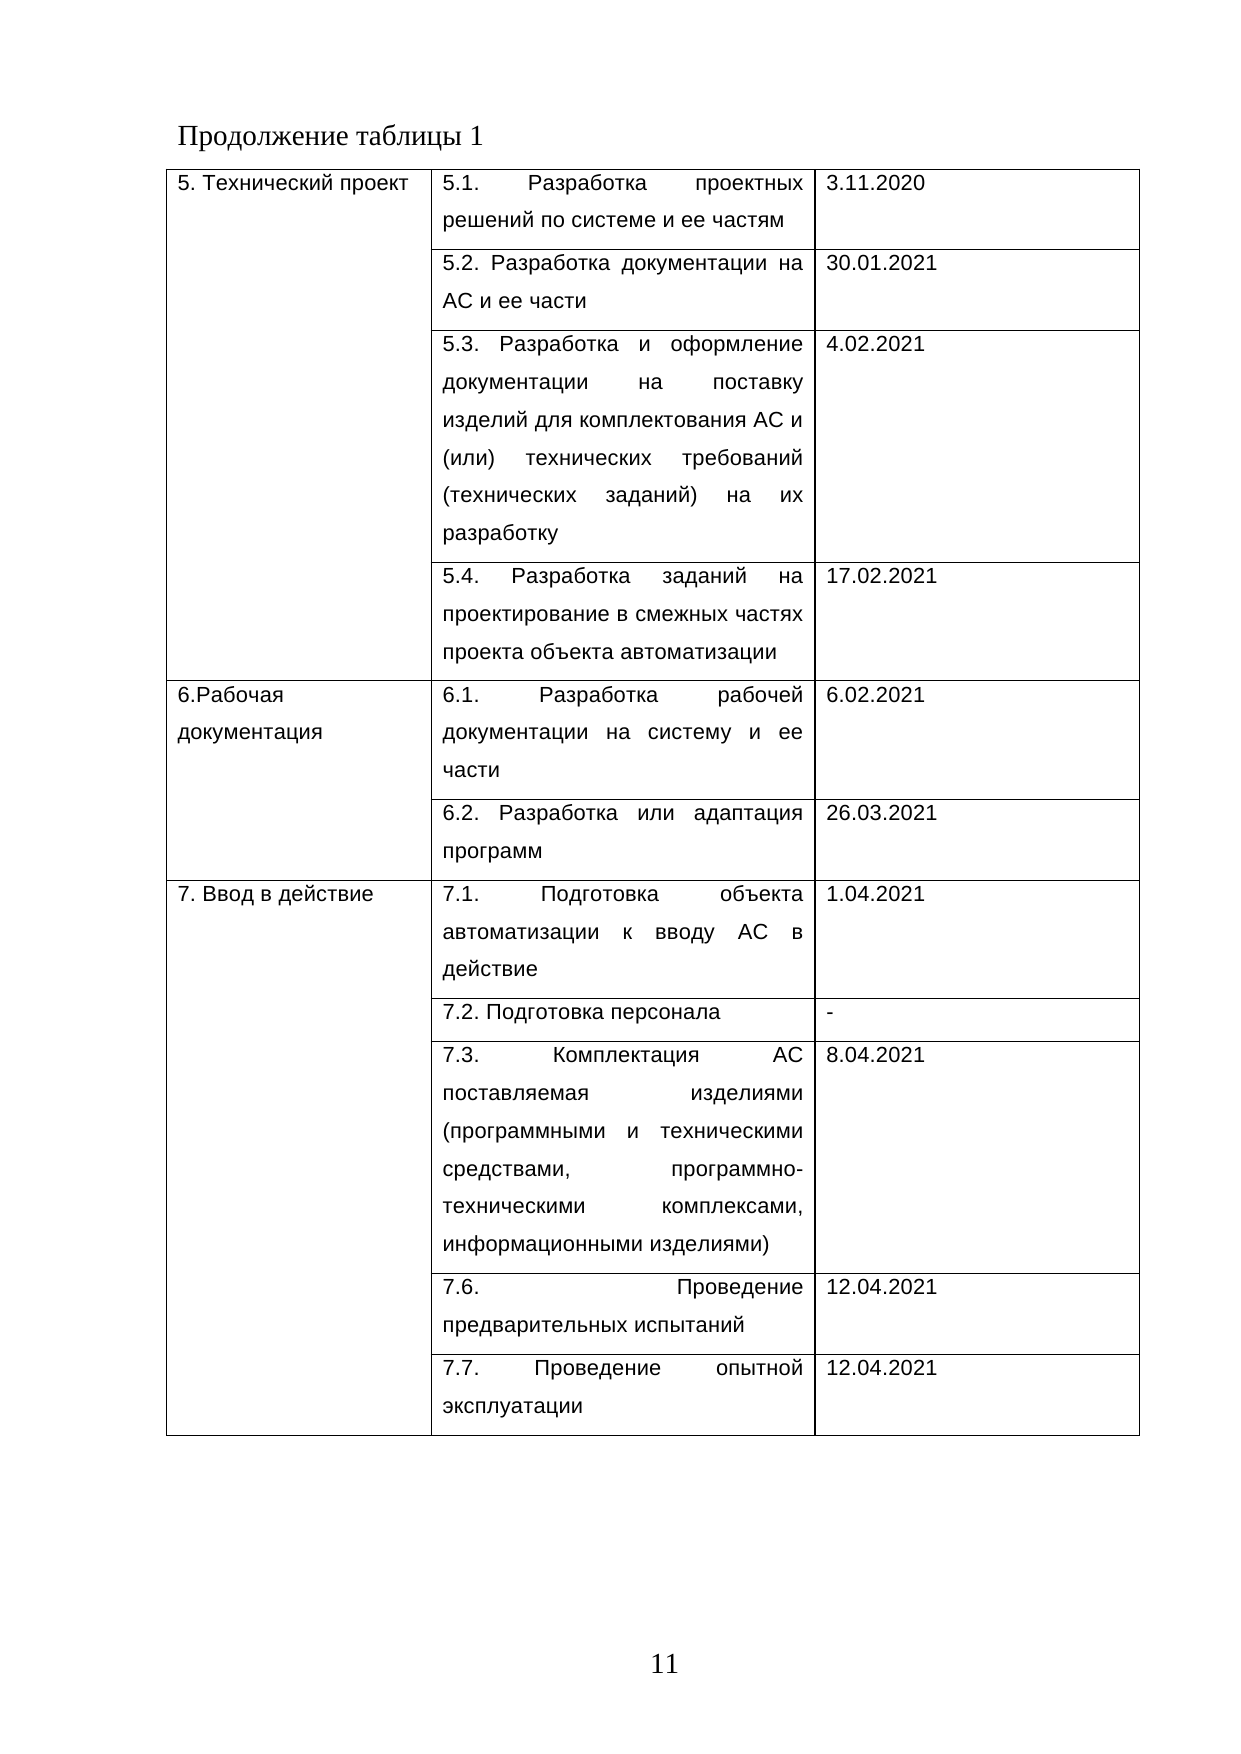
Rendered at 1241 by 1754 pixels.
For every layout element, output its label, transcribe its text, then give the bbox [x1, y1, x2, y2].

table_cell 4.02.2021 [816, 331, 1139, 562]
table_cell 17.02.2021 [816, 563, 1139, 680]
table_cell 7. Ввод в действие [167, 881, 431, 1434]
table_cell 30.01.2021 [816, 250, 1139, 330]
table_header 5. Технический проект [167, 170, 431, 680]
table_cell 7.1. Подготовка объекта автоматизации к вводу АС в действие [432, 881, 814, 998]
table_cell 7.3. Комплектация АС поставляемая изделиями (программными и техническими средствами, программно-техническими комплексами, информационными изделиями) [432, 1042, 814, 1273]
table_cell 12.04.2021 [816, 1355, 1139, 1434]
table_cell 6.02.2021 [816, 681, 1139, 799]
table_cell 5.3. Разработка и оформление документации на поставку изделий для комплектования АС и (или) технических требований (технических заданий) на их разработку [432, 331, 814, 562]
table_cell 6.2. Разработка или адаптация программ [432, 800, 814, 880]
table_cell 6.Рабочая документация [167, 681, 431, 880]
table_cell 5.4. Разработка заданий на проектирование в смежных частях проекта объекта автоматизации [432, 563, 814, 680]
table_cell 6.1. Разработка рабочей документации на систему и ее части [432, 681, 814, 799]
table_header 3.11.2020 [816, 170, 1139, 249]
table_cell 26.03.2021 [816, 800, 1139, 880]
table_cell 1.04.2021 [816, 881, 1139, 998]
table_cell 7.6. Проведение предварительных испытаний [432, 1274, 814, 1354]
table_cell 7.7. Проведение опытной эксплуатации [432, 1355, 814, 1434]
table_cell - [816, 999, 1139, 1041]
table_cell 12.04.2021 [816, 1274, 1139, 1354]
table_header 5.1. Разработка проектных решений по системе и ее частям [432, 170, 814, 249]
table_cell 8.04.2021 [816, 1042, 1139, 1273]
table_cell 7.2. Подготовка персонала [432, 999, 814, 1041]
table_cell 5.2. Разработка документации на АС и ее части [432, 250, 814, 330]
